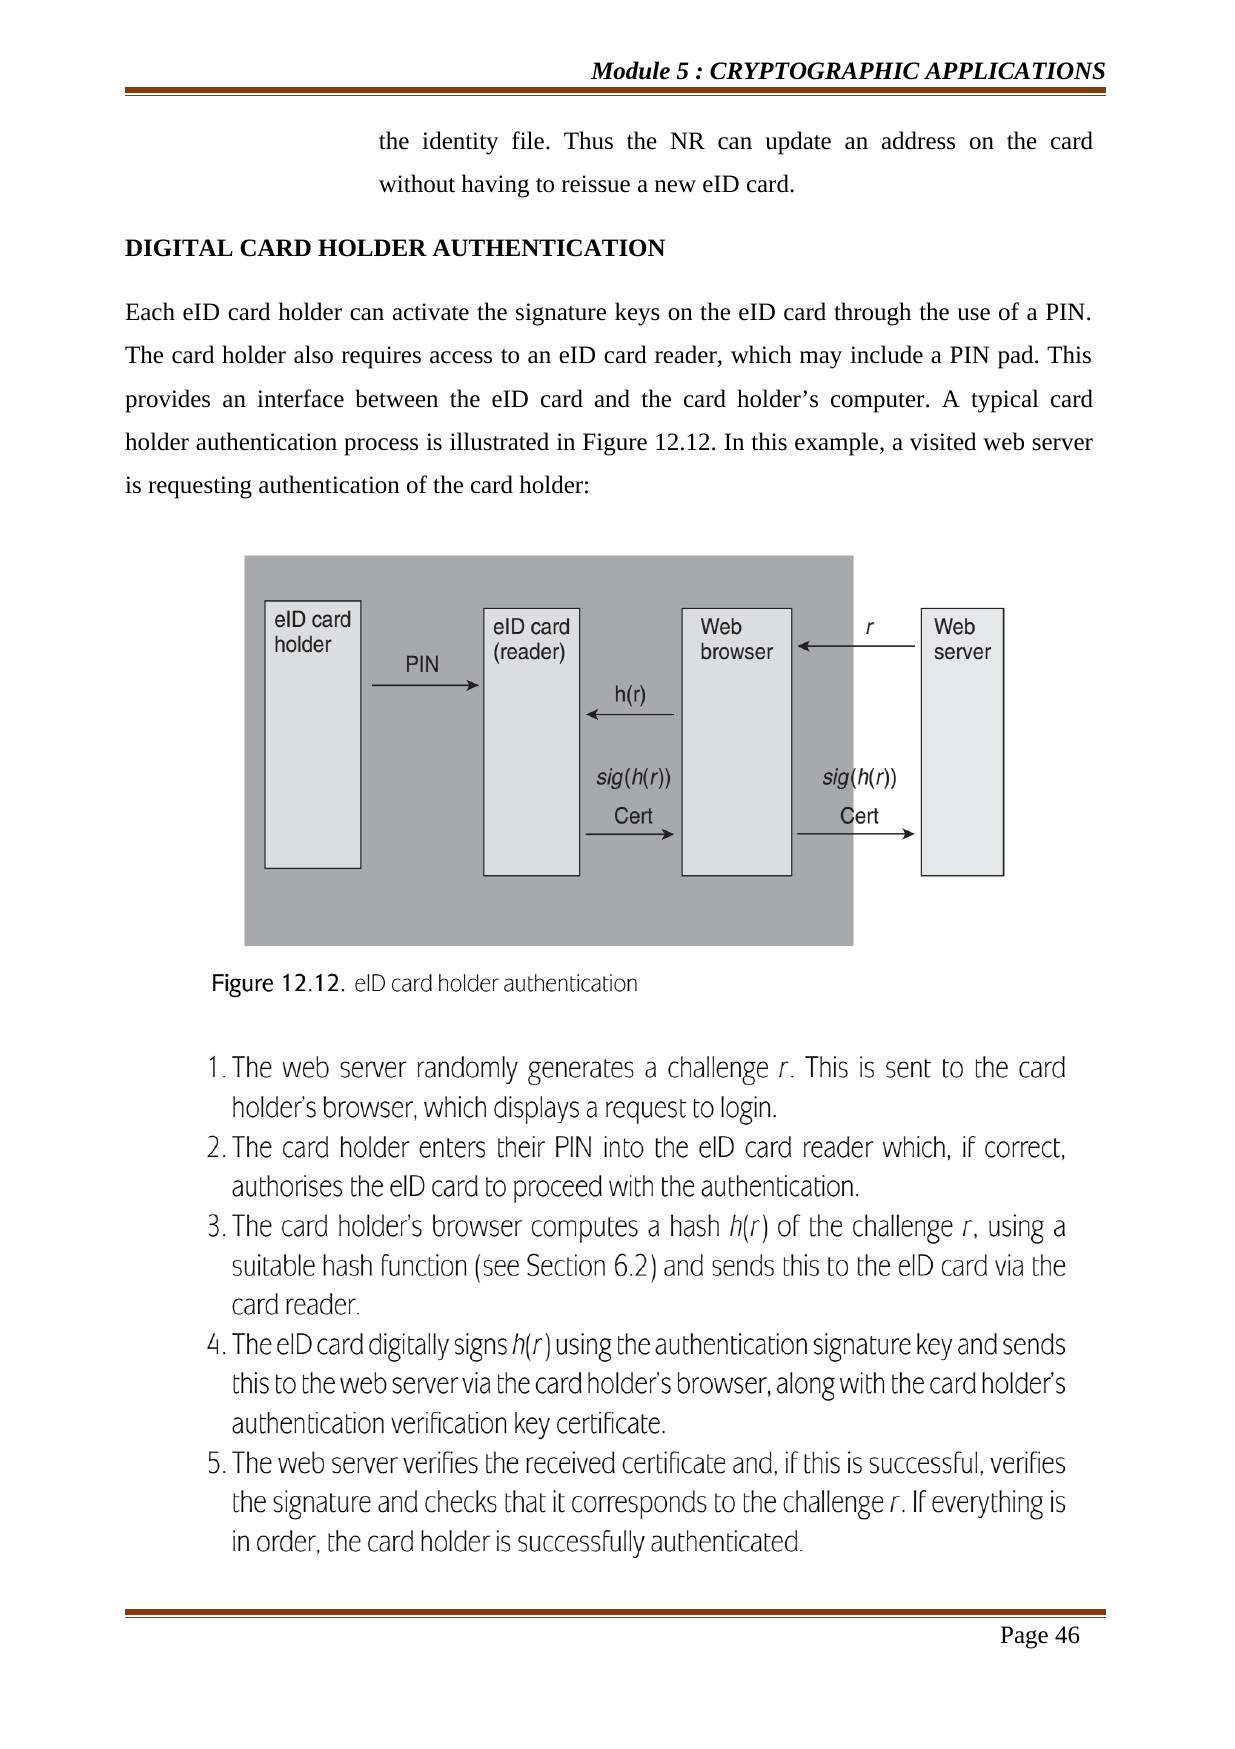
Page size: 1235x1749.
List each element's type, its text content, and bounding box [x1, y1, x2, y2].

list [341, 126, 1094, 198]
text Each eID card holder can activate the signature keys on the eID card through the use of a PIN. The card holder also requires access to an eID card reader, which may include a PIN pad. This provides an interface between the eID card and the card holder’s computer. A typical card holder authentication process is illustrated in Figure 12.12. In this example, a visited web server is requesting authentication of the card holder: [125, 297, 1094, 499]
picture [178, 533, 1042, 1012]
picture [136, 1046, 1128, 1579]
text DIGITAL CARD HOLDER AUTHENTICATION [125, 233, 1094, 262]
